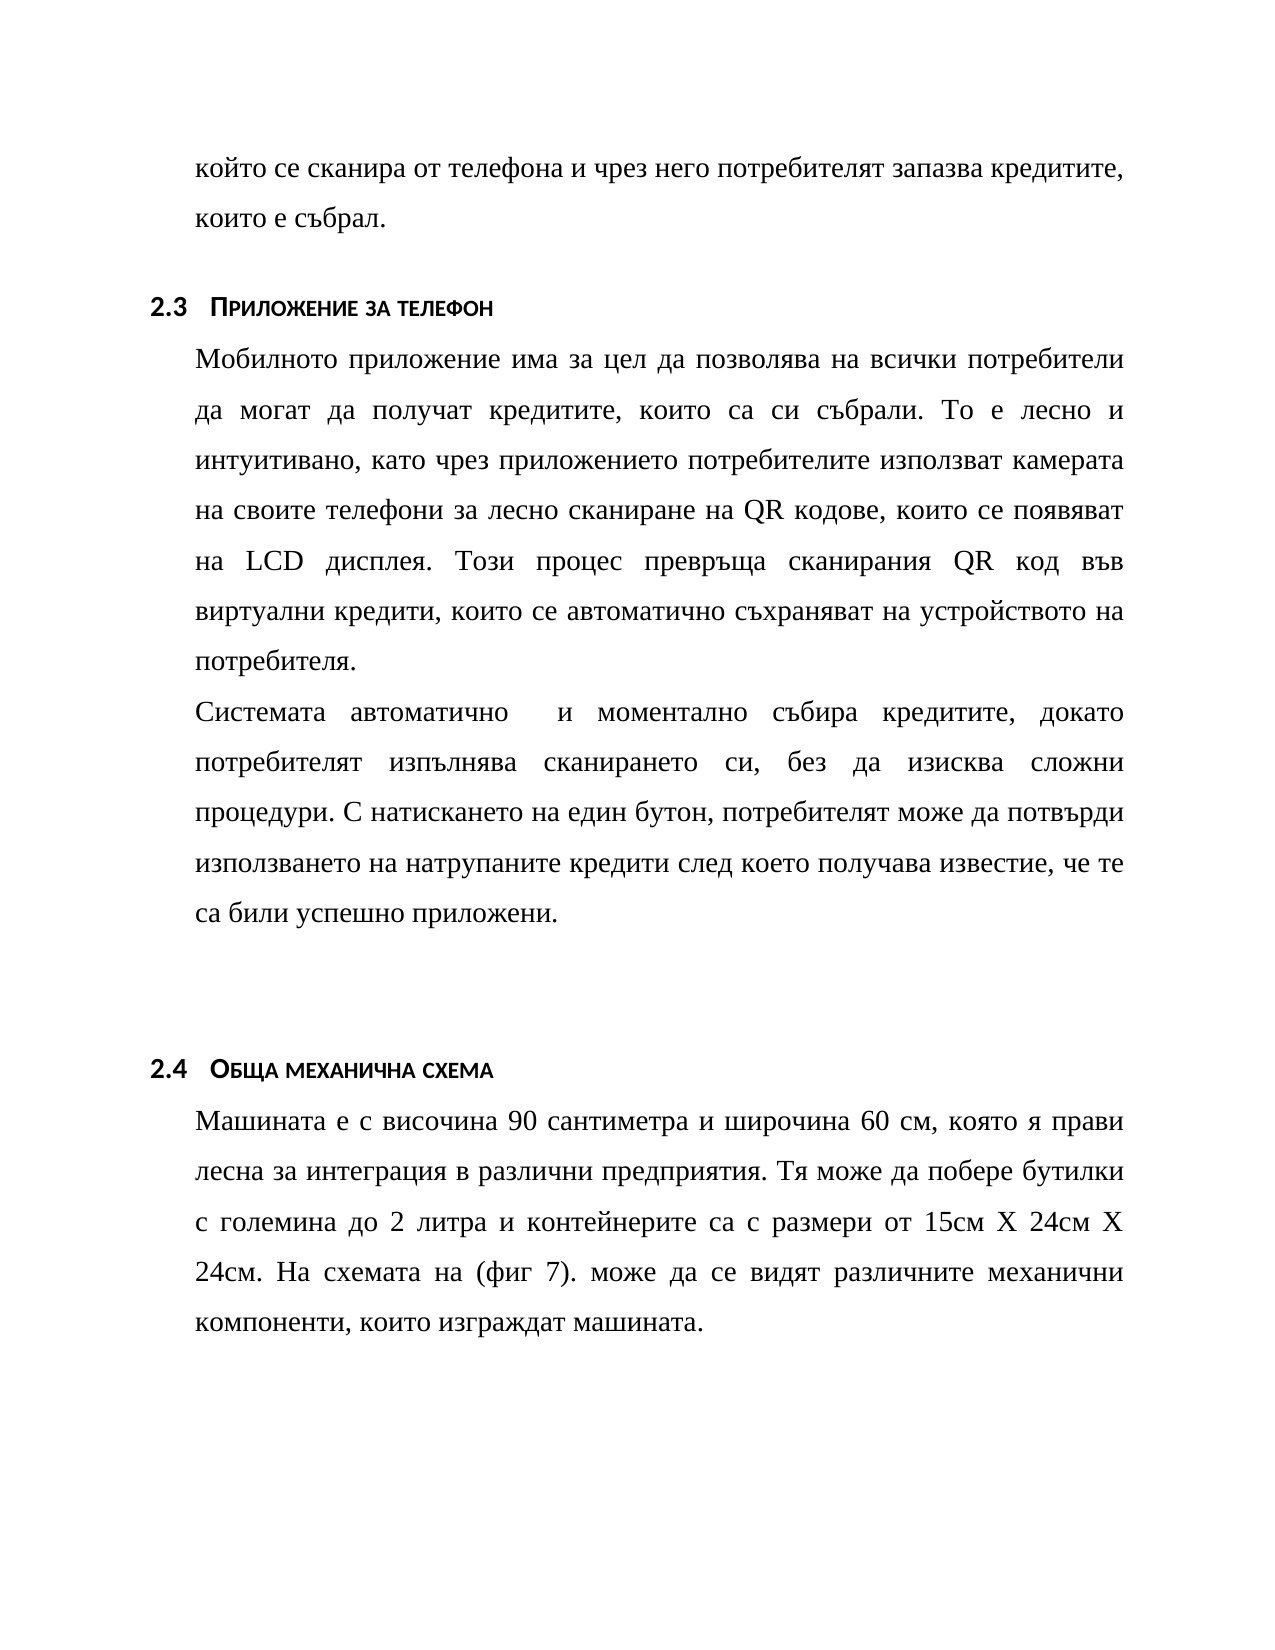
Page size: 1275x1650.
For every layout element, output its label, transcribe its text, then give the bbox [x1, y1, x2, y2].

text Системата автоматично и моментално събира кредитите, докато потребителят изпълнява сканирането си, без да изисква сложни процедури. С натискането на един бутон, потребителят може да потвърди използването на натрупаните кредити след което получава известие, че те са били успешно приложени. [195, 694, 1125, 928]
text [195, 150, 1125, 234]
subtitle Приложение за телефон [150, 288, 1125, 324]
subtitle Обща механична схема [150, 1050, 1125, 1085]
text Мобилното приложение има за цел да позволява на всички потребители да могат да получат кредитите, които са си събрали. То е лесно и интуитивано, като чрез приложението потребителите използват камерата на своите телефони за лесно сканиране на QR кодове, които се появяват на LCD дисплея. Този процес превръща сканирания QR код във виртуални кредити, които се автоматично съхраняват на устройството на потребителя. [195, 342, 1125, 677]
text Машината е с височина 90 сантиметра и широчина 60 см, която я прави лесна за интеграция в различни предприятия. Тя може да побере бутилки с големина до 2 литра и контейнерите са с размери от 15см Х 24см Х 24см. На схемата на (фиг 7). може да се видят различните механични компоненти, които изграждат машината. [195, 1103, 1125, 1338]
